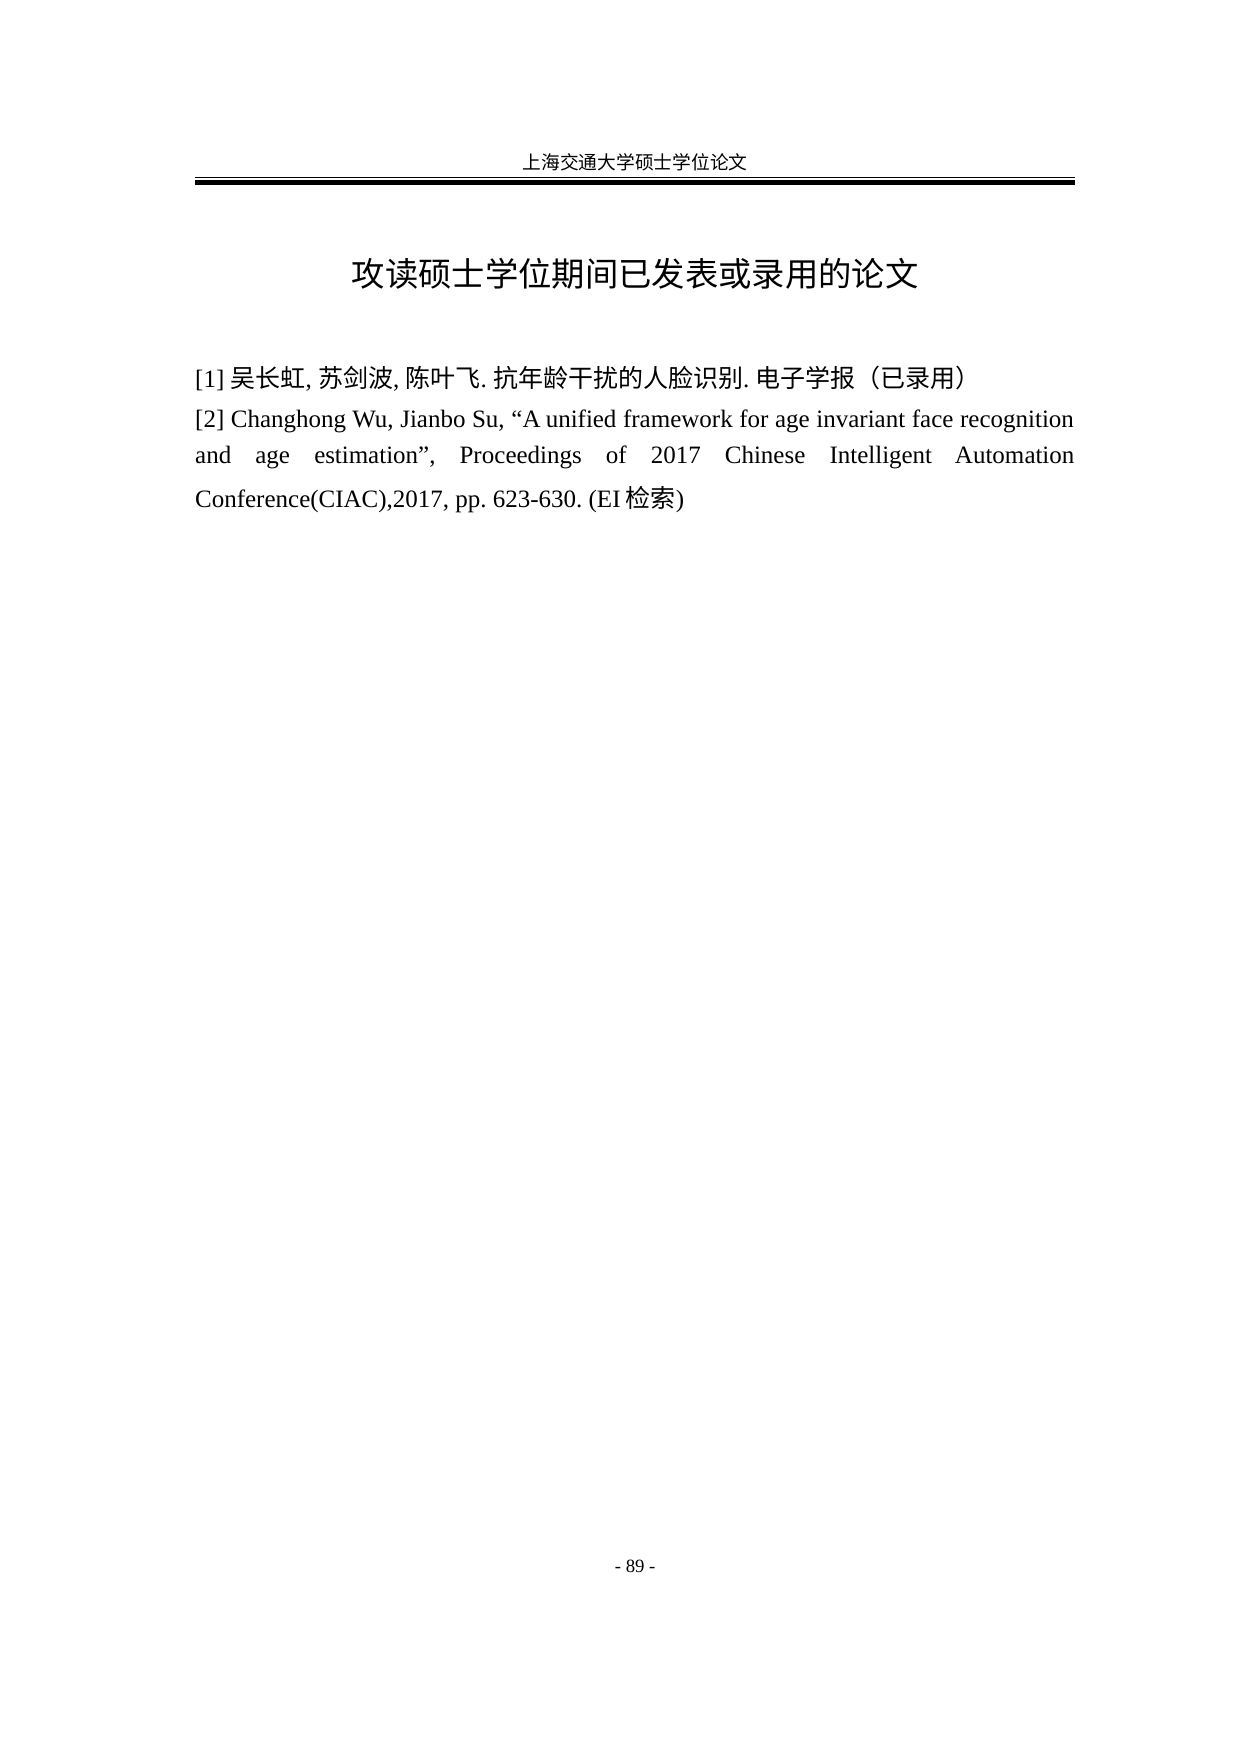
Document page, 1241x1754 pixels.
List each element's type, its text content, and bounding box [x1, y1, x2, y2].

text 攻读硕士学位期间已发表或录用的论文 [195, 248, 1075, 296]
text [1] 吴长虹, 苏剑波, 陈叶飞. 抗年龄干扰的人脸识别. 电子学报（已录用） [195, 359, 1075, 395]
text [2] Changhong Wu, Jianbo Su, “A unified framework for age invariant face recognition and age estimation”, Proceedings of 2017 Chinese Intelligent Automation Conference(CIAC),2017, pp. 623-630. (EI检索) [195, 404, 1075, 514]
